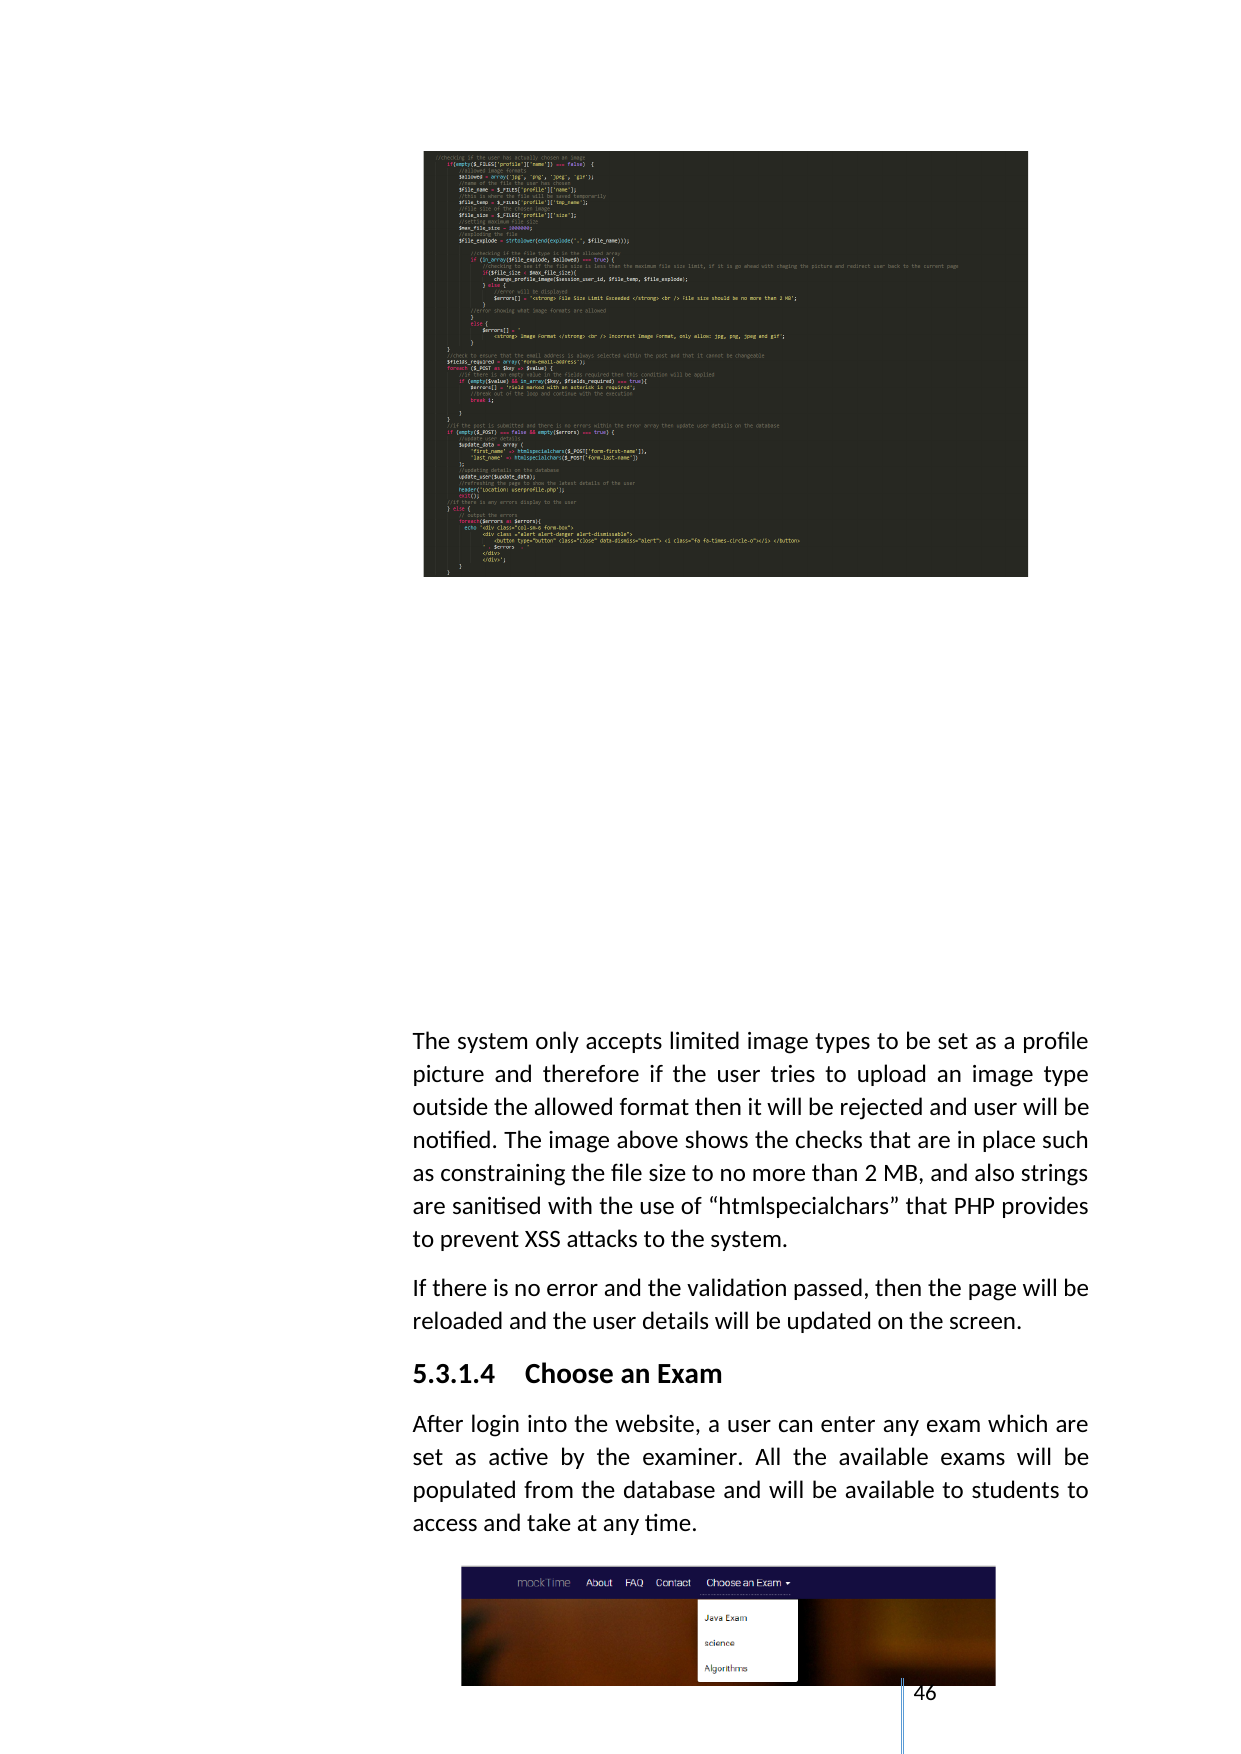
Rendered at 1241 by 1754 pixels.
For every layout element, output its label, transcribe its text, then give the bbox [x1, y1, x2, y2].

picture [461, 1565, 996, 1686]
subtitle Choose an Exam [412, 1355, 1090, 1391]
text If there is no error and the validation passed, then the page will be reloaded and the user details will be updated on the screen. [412, 1272, 1090, 1336]
text The system only accepts limited image types to be set as a profile picture and therefore if the user tries to upload an image type outside the allowed format then it will be rejected and user will be notified. The image above shows the checks that are in place such as constraining the file size to no more than 2 MB, and also strings are sanitised with the use of “htmlspecialchars” that PHP provides to prevent XSS attacks to the system. [412, 1025, 1090, 1253]
text After login into the website, a user can enter any exam which are set as active by the examiner. All the available exams will be populated from the database and will be available to students to access and take at any time. [412, 1408, 1090, 1538]
picture [423, 151, 1029, 577]
